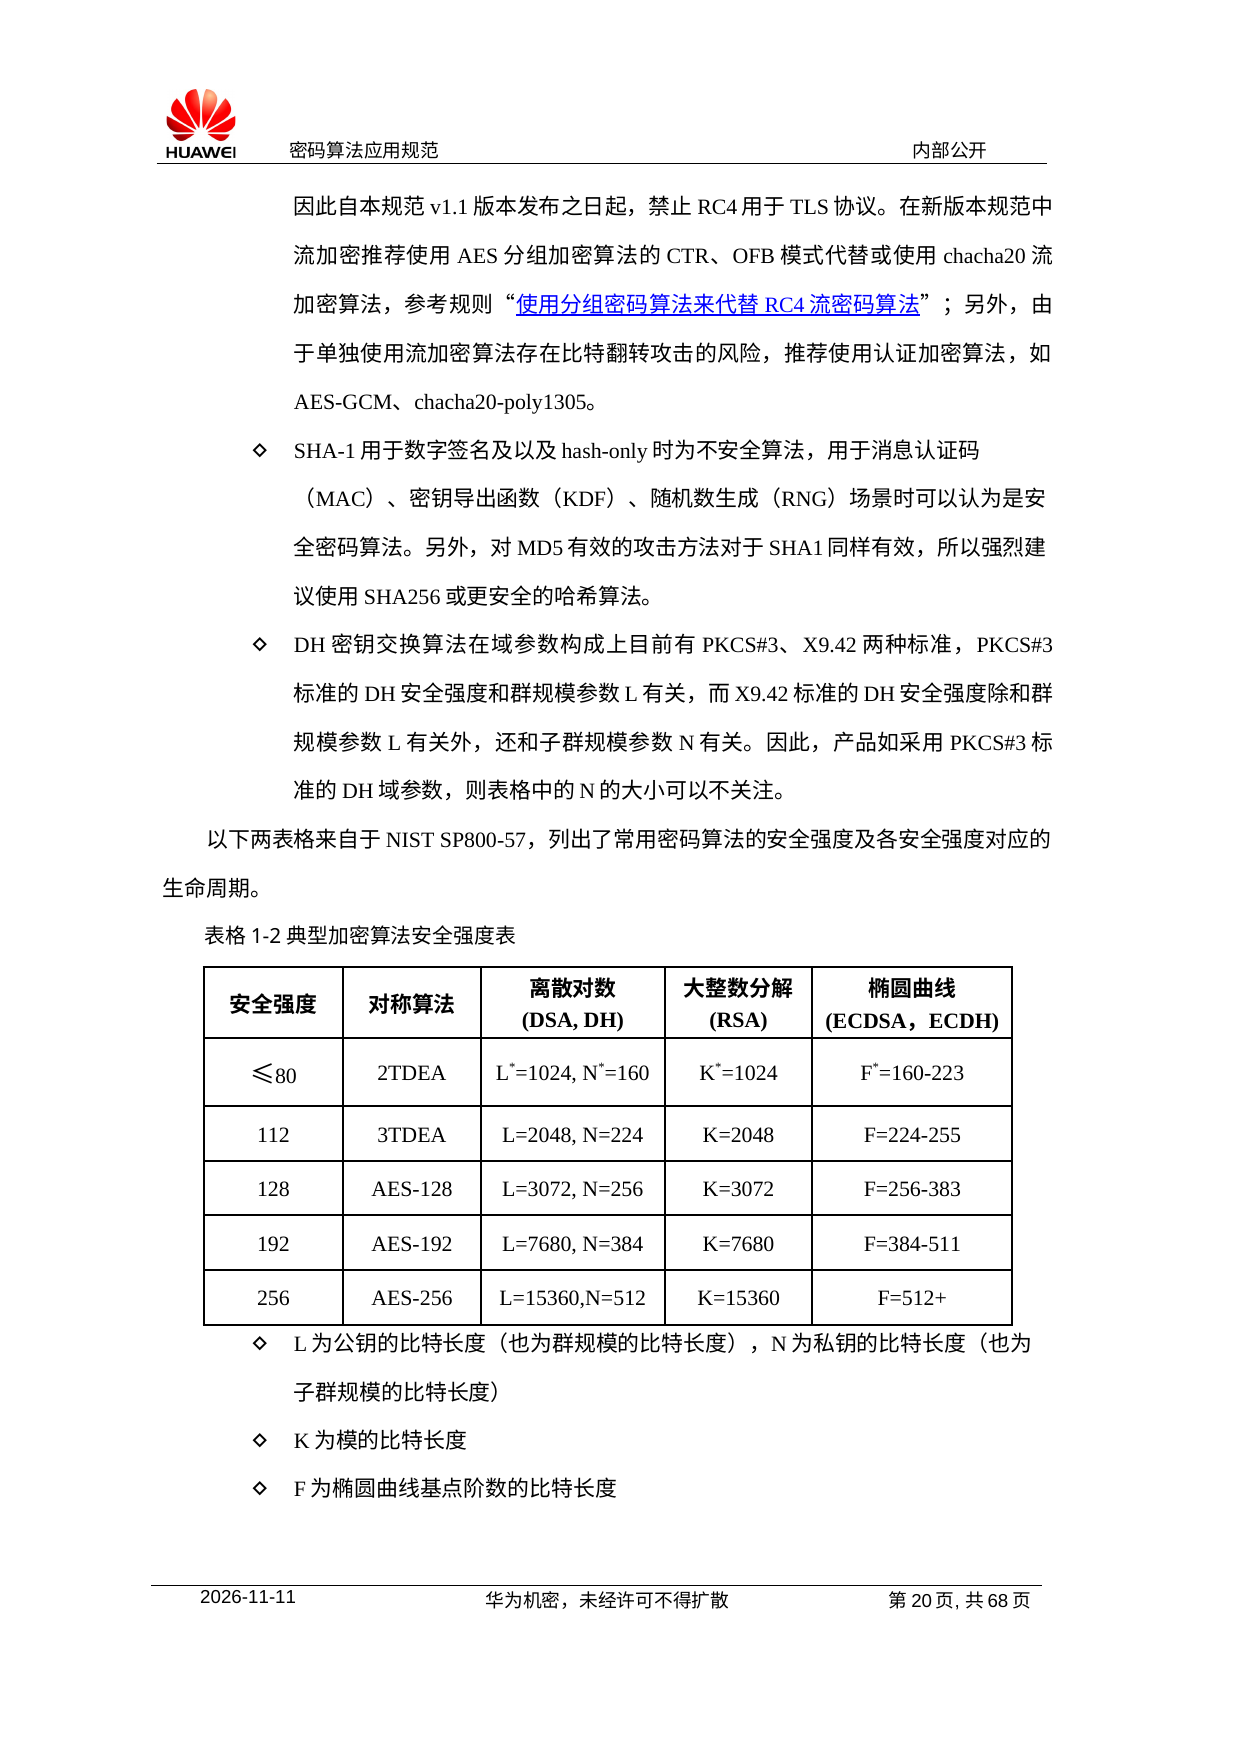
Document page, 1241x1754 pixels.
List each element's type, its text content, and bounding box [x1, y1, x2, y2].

table_cell AES-256 [344, 1271, 480, 1323]
table_cell 2TDEA [344, 1039, 480, 1105]
table_cell L=15360,N=512 [482, 1271, 664, 1323]
picture [166, 89, 236, 158]
table_cell F*=160-223 [813, 1039, 1011, 1105]
table_cell L=7680, N=384 [482, 1216, 664, 1269]
table_cell K=3072 [666, 1162, 811, 1214]
table_cell L=2048, N=224 [482, 1107, 664, 1160]
table_cell K*=1024 [666, 1039, 811, 1105]
table_header 大整数分解 (RSA) [666, 968, 811, 1037]
table_cell ≤80 [205, 1039, 342, 1105]
table_cell L*=1024, N*=160 [482, 1039, 664, 1105]
table_cell 192 [205, 1216, 342, 1269]
table_cell 3TDEA [344, 1107, 480, 1160]
table_cell F=512+ [813, 1271, 1011, 1323]
table_cell F=256-383 [813, 1162, 1011, 1214]
list DH密钥交换算法在域参数构成上目前有PKCS#3、X9.42两种标准，PKCS#3标准的DH安全强度和群规模参数L有关，而X9.42标准的DH安全强度除和群规模参数L有关外，还和子群规模参数N有关。因此，产品如采用PKCS#3标准的DH域参数，则表格中的N的大小可以不关注。 [250, 627, 1053, 806]
table_cell AES-128 [344, 1162, 480, 1214]
table_cell F=224-255 [813, 1107, 1011, 1160]
table_header 离散对数 (DSA, DH) [482, 968, 664, 1037]
table_cell K=2048 [666, 1107, 811, 1160]
table_cell L=3072, N=256 [482, 1162, 664, 1214]
table_cell K=7680 [666, 1216, 811, 1269]
table_header 椭圆曲线 (ECDSA，ECDH) [813, 968, 1011, 1037]
table_header 对称算法 [344, 968, 480, 1037]
table_cell 112 [205, 1107, 342, 1160]
list SHA-1用于数字签名及以及hash-only时为不安全算法，用于消息认证码（MAC）、密钥导出函数（KDF）、随机数生成（RNG）场景时可以认为是安全密码算法。另外，对MD5有效的攻击方法对于SHA1同样有效，所以强烈建议使用SHA256或更安全的哈希算法。 [250, 432, 1053, 611]
text 以下两表格来自于NIST SP800-57，列出了常用密码算法的安全强度及各安全强度对应的生命周期。 [162, 821, 1053, 903]
table_cell 256 [205, 1271, 342, 1323]
table_cell F=384-511 [813, 1216, 1011, 1269]
list F为椭圆曲线基点阶数的比特长度 [250, 1471, 1053, 1503]
table_cell K=15360 [666, 1271, 811, 1323]
table_header 安全强度 [205, 968, 342, 1037]
table_cell AES-192 [344, 1216, 480, 1269]
list L为公钥的比特长度（也为群规模的比特长度），N为私钥的比特长度（也为子群规模的比特长度） [250, 1326, 1053, 1407]
list K为模的比特长度 [250, 1423, 1053, 1455]
text 表格 1-2 典型加密算法安全强度表 [162, 918, 1053, 951]
table_cell 128 [205, 1162, 342, 1214]
